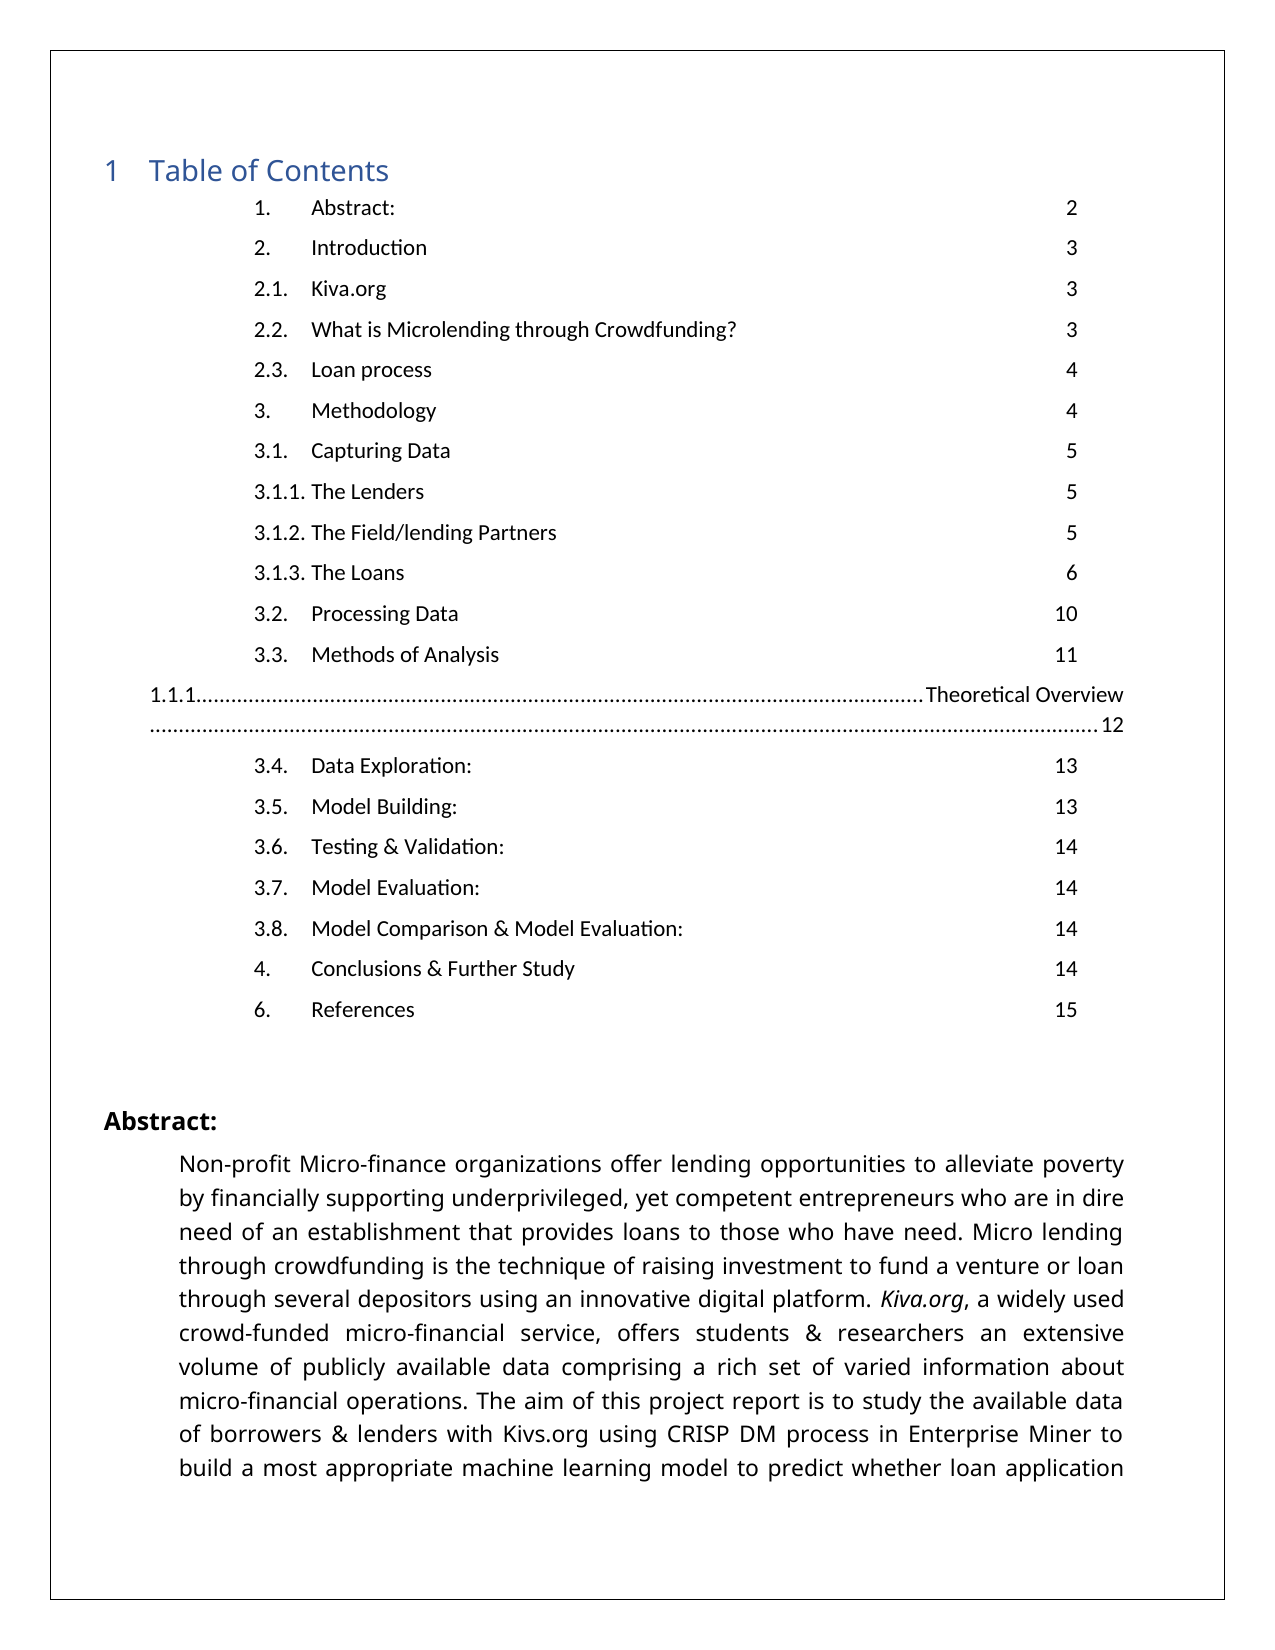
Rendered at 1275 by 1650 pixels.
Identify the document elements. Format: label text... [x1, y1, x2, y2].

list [178, 1148, 1125, 1483]
subtitle Abstract: [103, 1103, 1125, 1137]
